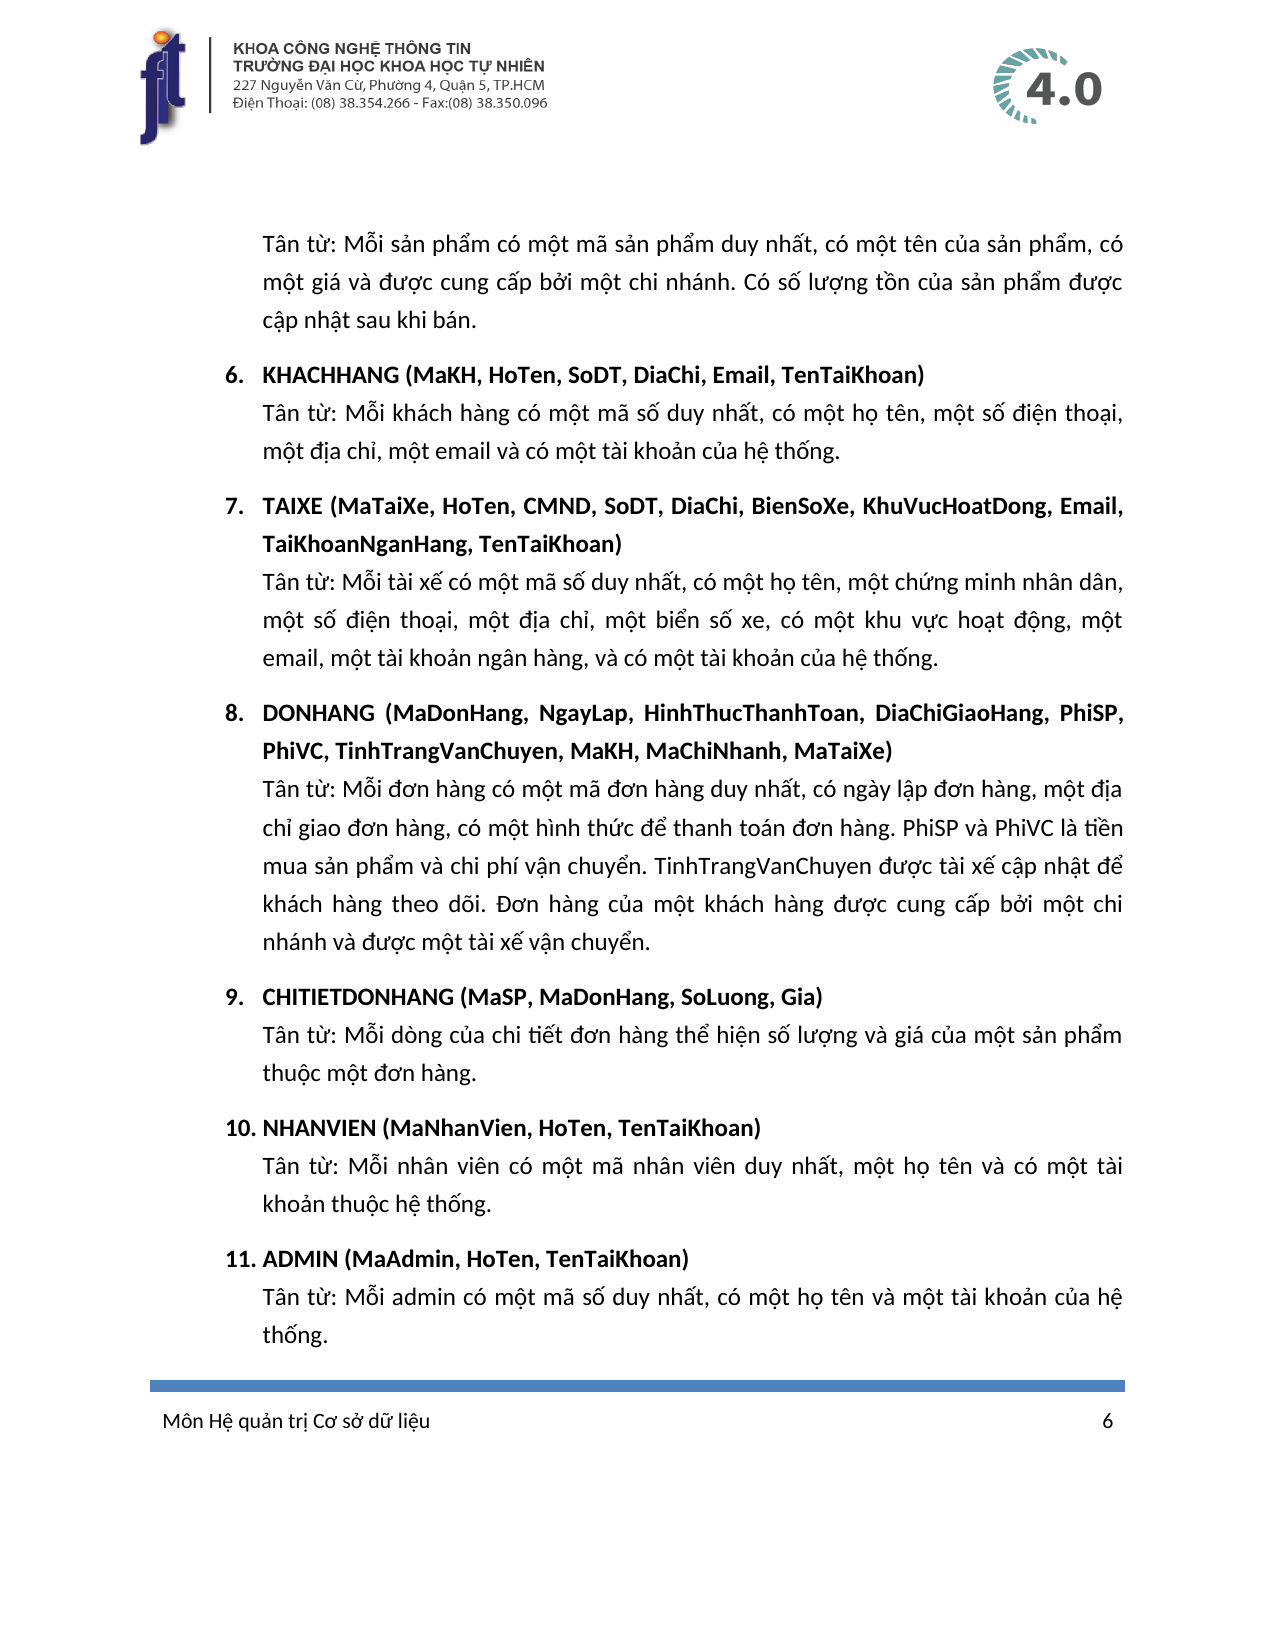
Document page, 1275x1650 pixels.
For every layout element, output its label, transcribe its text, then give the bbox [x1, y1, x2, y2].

list KHACHHANG (MaKH, HoTen, SoDT, DiaChi, Email, TenTaiKhoan) [225, 359, 1125, 389]
text Tân từ: Mỗi khách hàng có một mã số duy nhất, có một họ tên, một số điện thoại, một địa chỉ, một email và có một tài khoản của hệ thống. [262, 397, 1125, 466]
text Tân từ: Mỗi nhân viên có một mã nhân viên duy nhất, một họ tên và có một tài khoản thuộc hệ thống. [262, 1150, 1125, 1219]
picture [117, 21, 580, 167]
list ADMIN (MaAdmin, HoTen, TenTaiKhoan) [225, 1243, 1125, 1273]
list CHITIETDONHANG (MaSP, MaDonHang, SoLuong, Gia) [225, 981, 1125, 1011]
list NHANVIEN (MaNhanVien, HoTen, TenTaiKhoan) [225, 1112, 1125, 1142]
list TAIXE (MaTaiXe, HoTen, CMND, SoDT, DiaChi, BienSoXe, KhuVucHoatDong, Email, TaiKhoanNganHang, TenTaiKhoan) [225, 490, 1125, 559]
text Tân từ: Mỗi sản phẩm có một mã sản phẩm duy nhất, có một tên của sản phẩm, có một giá và được cung cấp bởi một chi nhánh. Có số lượng tồn của sản phẩm được cập nhật sau khi bán. [262, 228, 1125, 335]
text Tân từ: Mỗi đơn hàng có một mã đơn hàng duy nhất, có ngày lập đơn hàng, một địa chỉ giao đơn hàng, có một hình thức để thanh toán đơn hàng. PhiSP và PhiVC là tiền mua sản phẩm và chi phí vận chuyển. TinhTrangVanChuyen được tài xế cập nhật để khách hàng theo dõi. Đơn hàng của một khách hàng được cung cấp bởi một chi nhánh và được một tài xế vận chuyển. [262, 773, 1125, 957]
list DONHANG (MaDonHang, NgayLap, HinhThucThanhToan, DiaChiGiaoHang, PhiSP, PhiVC, TinhTrangVanChuyen, MaKH, MaChiNhanh, MaTaiXe) [225, 697, 1125, 766]
text Tân từ: Mỗi dòng của chi tiết đơn hàng thể hiện số lượng và giá của một sản phẩm thuộc một đơn hàng. [262, 1019, 1125, 1088]
picture [985, 41, 1108, 127]
text Tân từ: Mỗi admin có một mã số duy nhất, có một họ tên và một tài khoản của hệ thống. [262, 1281, 1125, 1350]
text Tân từ: Mỗi tài xế có một mã số duy nhất, có một họ tên, một chứng minh nhân dân, một số điện thoại, một địa chỉ, một biển số xe, có một khu vực hoạt động, một email, một tài khoản ngân hàng, và có một tài khoản của hệ thống. [262, 566, 1125, 673]
